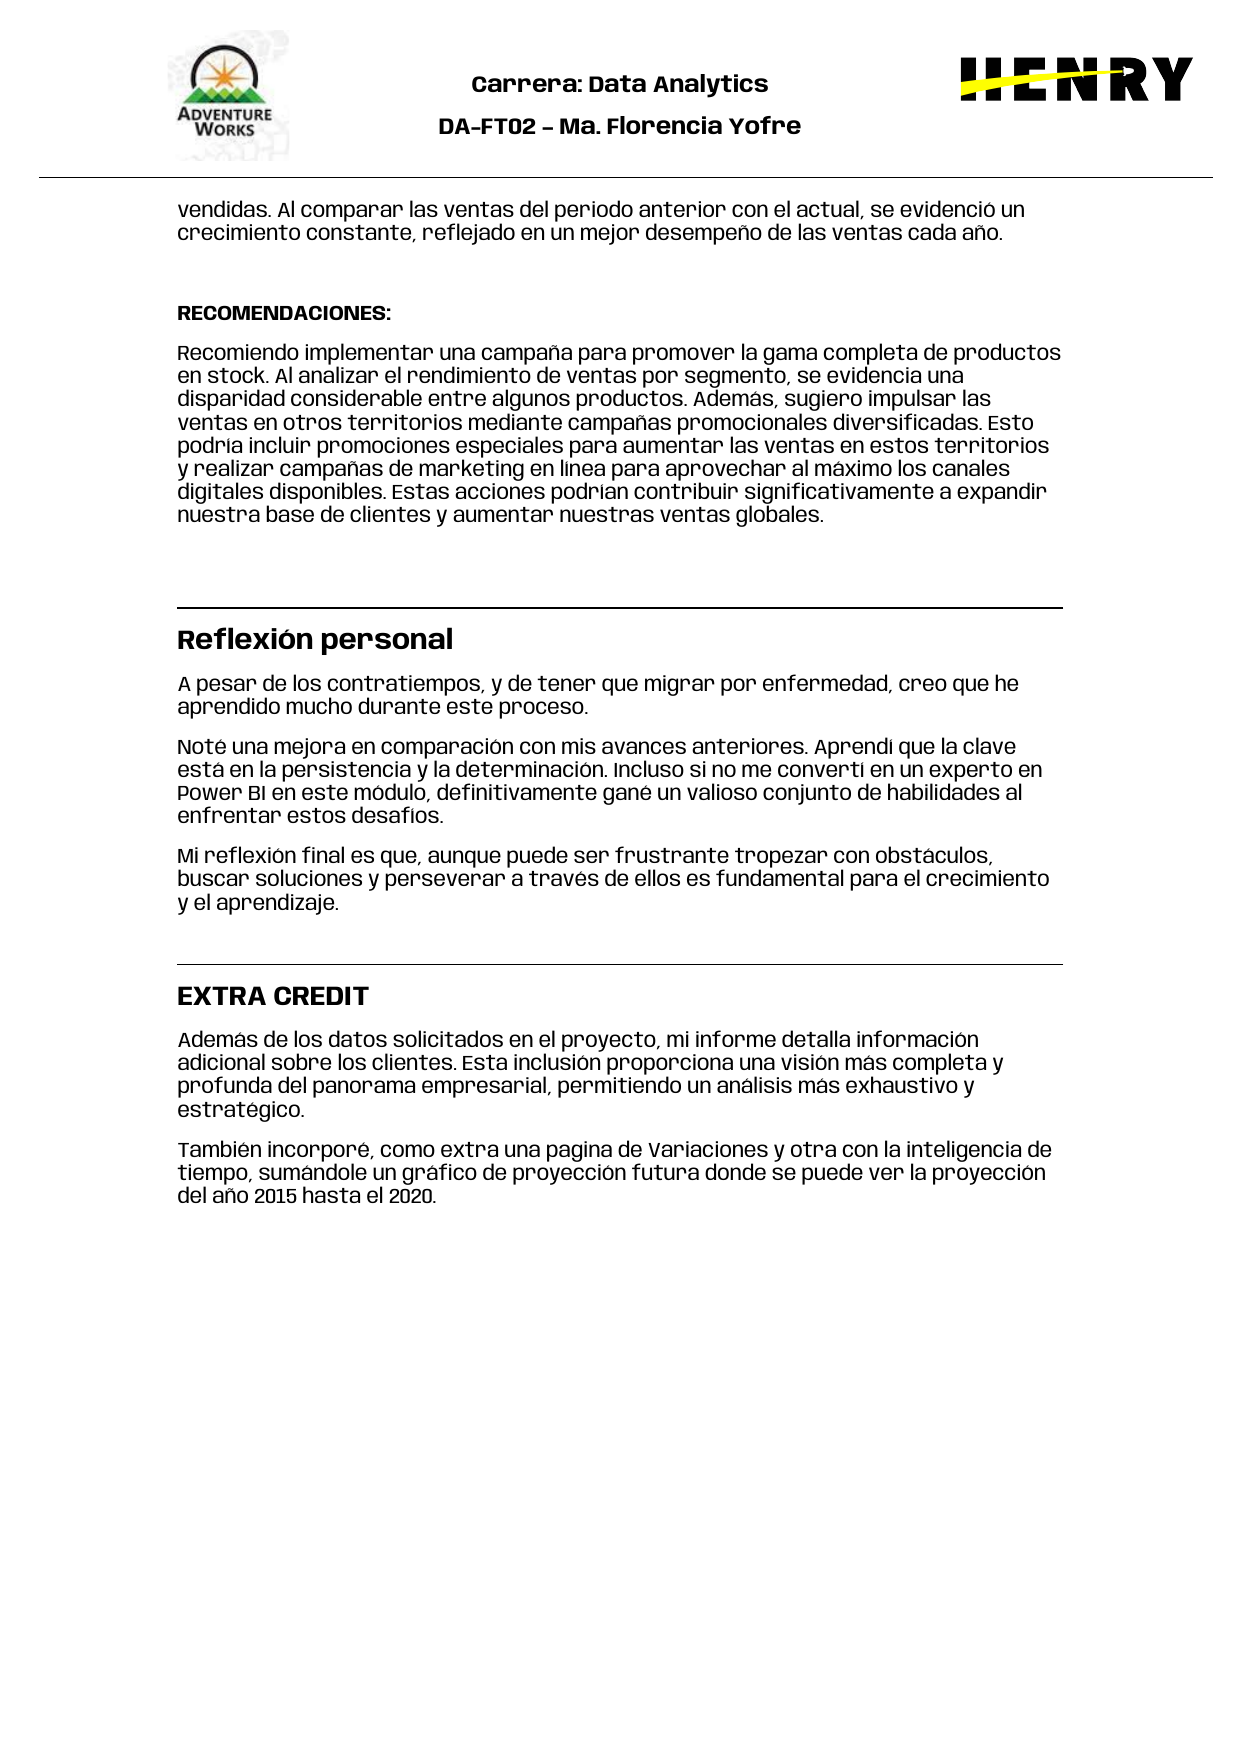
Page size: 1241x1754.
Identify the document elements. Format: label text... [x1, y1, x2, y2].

text Noté una mejora en comparación con mis avances anteriores. Aprendí que la clave está en la persistencia y la determinación. Incluso si no me convertí en un experto en Power BI en este módulo, definitivamente gané un valioso conjunto de habilidades al enfrentar estos desafíos. [177, 737, 1063, 829]
text Además de los datos solicitados en el proyecto, mi informe detalla información adicional sobre los clientes. Esta inclusión proporciona una visión más completa y profunda del panorama empresarial, permitiendo un análisis más exhaustivo y estratégico. [177, 1031, 1063, 1122]
text RECOMENDACIONES: [177, 304, 1063, 325]
text Mi reflexión final es que, aunque puede ser frustrante tropezar con obstáculos, buscar soluciones y perseverar a través de ellos es fundamental para el crecimiento y el aprendizaje. [177, 847, 1063, 915]
text Recomiendo implementar una campaña para promover la gama completa de productos en stock. Al analizar el rendimiento de ventas por segmento, se evidencia una disparidad considerable entre algunos productos. Además, sugiero impulsar las ventas en otros territorios mediante campañas promocionales diversificadas. Esto podría incluir promociones especiales para aumentar las ventas en estos territorios y realizar campañas de marketing en línea para aprovechar al máximo los canales digitales disponibles. Estas acciones podrían contribuir significativamente a expandir nuestra base de clientes y aumentar nuestras ventas globales. [177, 344, 1063, 558]
picture [167, 30, 290, 161]
text También incorporé, como extra una pagina de Variaciones y otra con la inteligencia de tiempo, sumándole un gráfico de proyección futura donde se puede ver la proyección del año 2015 hasta el 2020. [177, 1140, 1063, 1208]
subtitle Reflexión personal [177, 627, 1063, 656]
subtitle EXTRA CREDIT [177, 984, 1063, 1012]
picture [941, 22, 1225, 132]
text A pesar de los contratiempos, y de tener que migrar por enfermedad, creo que he aprendido mucho durante este proceso. [177, 674, 1063, 719]
